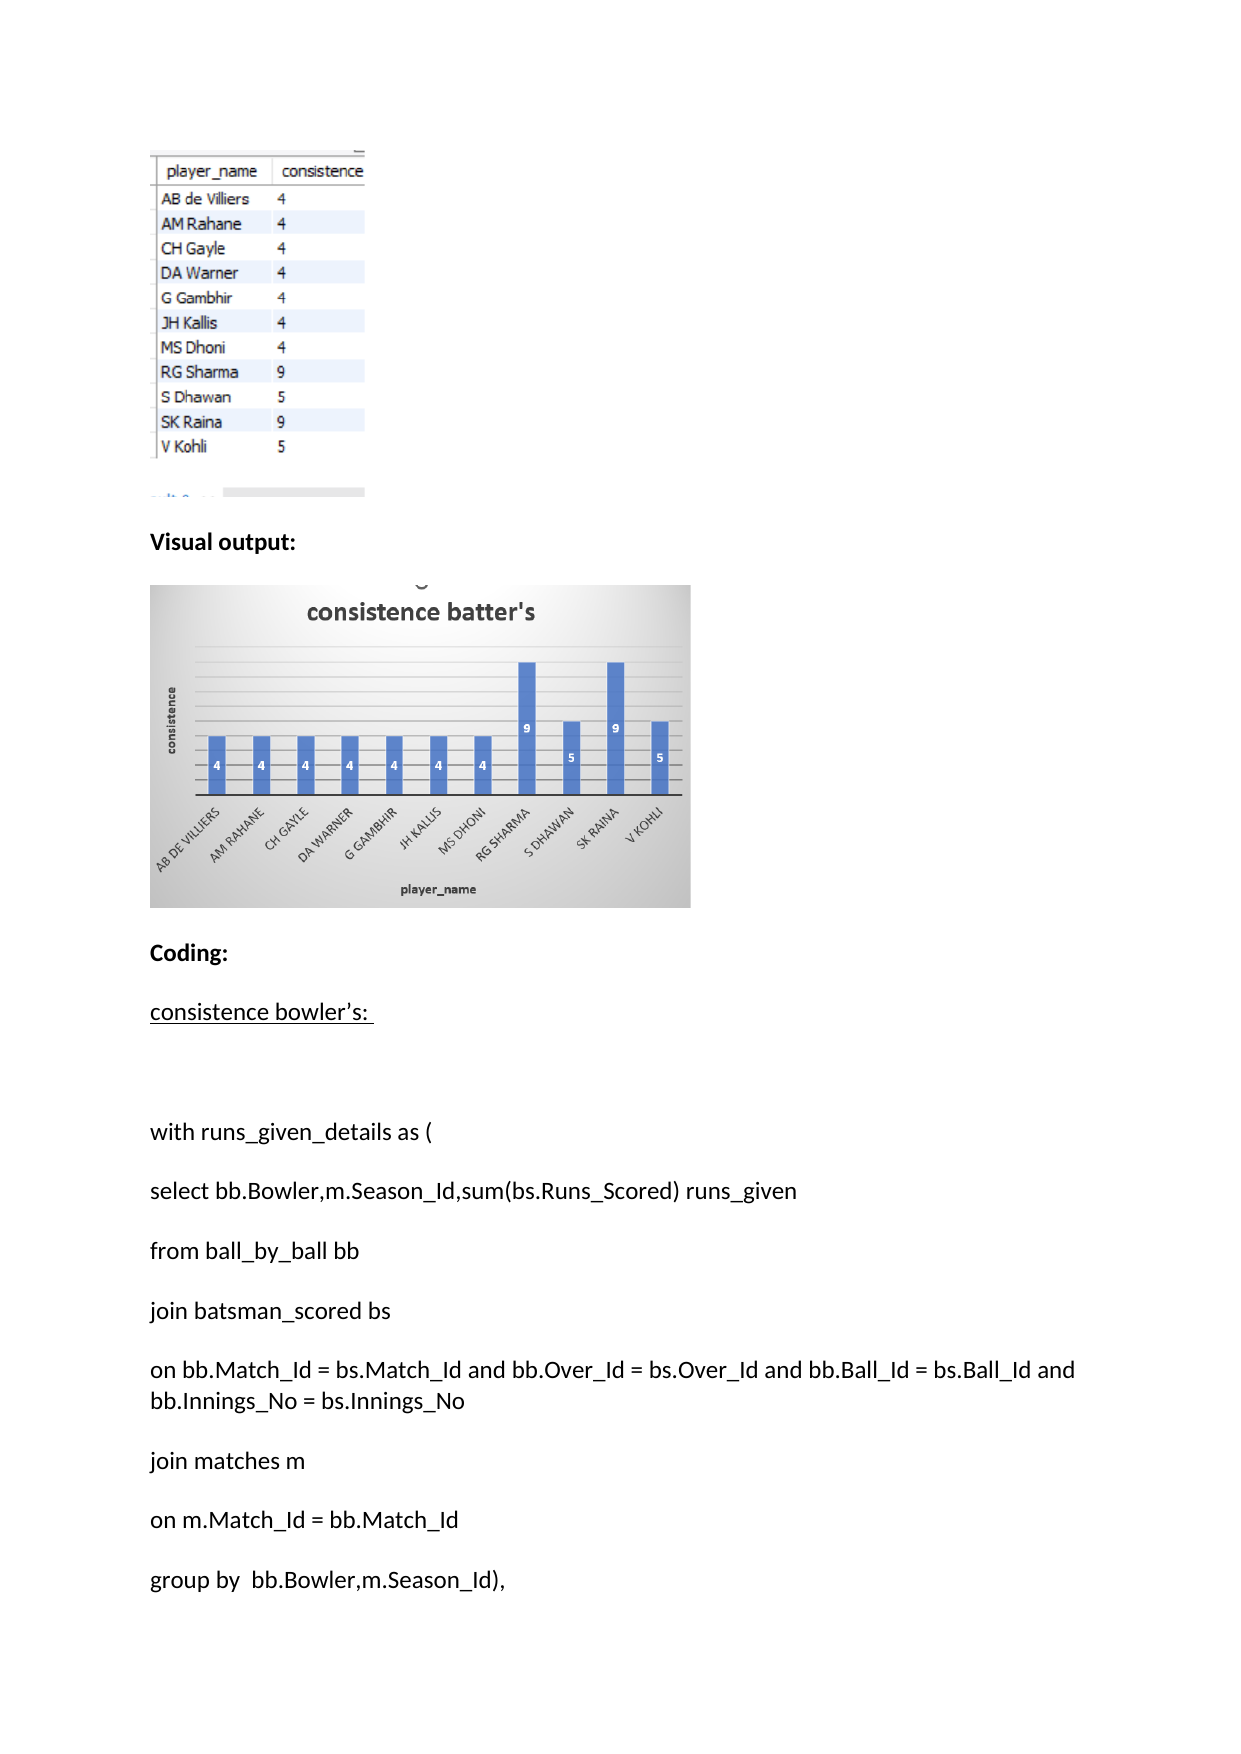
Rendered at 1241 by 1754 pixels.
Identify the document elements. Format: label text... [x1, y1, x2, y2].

text Coding: [150, 937, 1090, 967]
text join matches m [150, 1445, 1090, 1475]
picture [150, 585, 691, 908]
text select bb.Bowler,m.Season_Id,sum(bs.Runs_Scored) runs_given [150, 1176, 1090, 1206]
text on bb.Match_Id = bs.Match_Id and bb.Over_Id = bs.Over_Id and bb.Ball_Id = bs.Ball_Id and bb.Innings_No = bs.Innings_No [150, 1354, 1090, 1416]
text on m.Match_Id = bb.Match_Id [150, 1504, 1090, 1535]
text Visual output: [150, 526, 1090, 556]
text join batsman_scored bs [150, 1295, 1090, 1325]
text group by bb.Bowler,m.Season_Id), [150, 1564, 1090, 1595]
text consistence bowler’s: [150, 996, 1090, 1027]
picture [150, 150, 365, 497]
text with runs_given_details as ( [150, 1116, 1090, 1146]
text from ball_by_ball bb [150, 1235, 1090, 1266]
